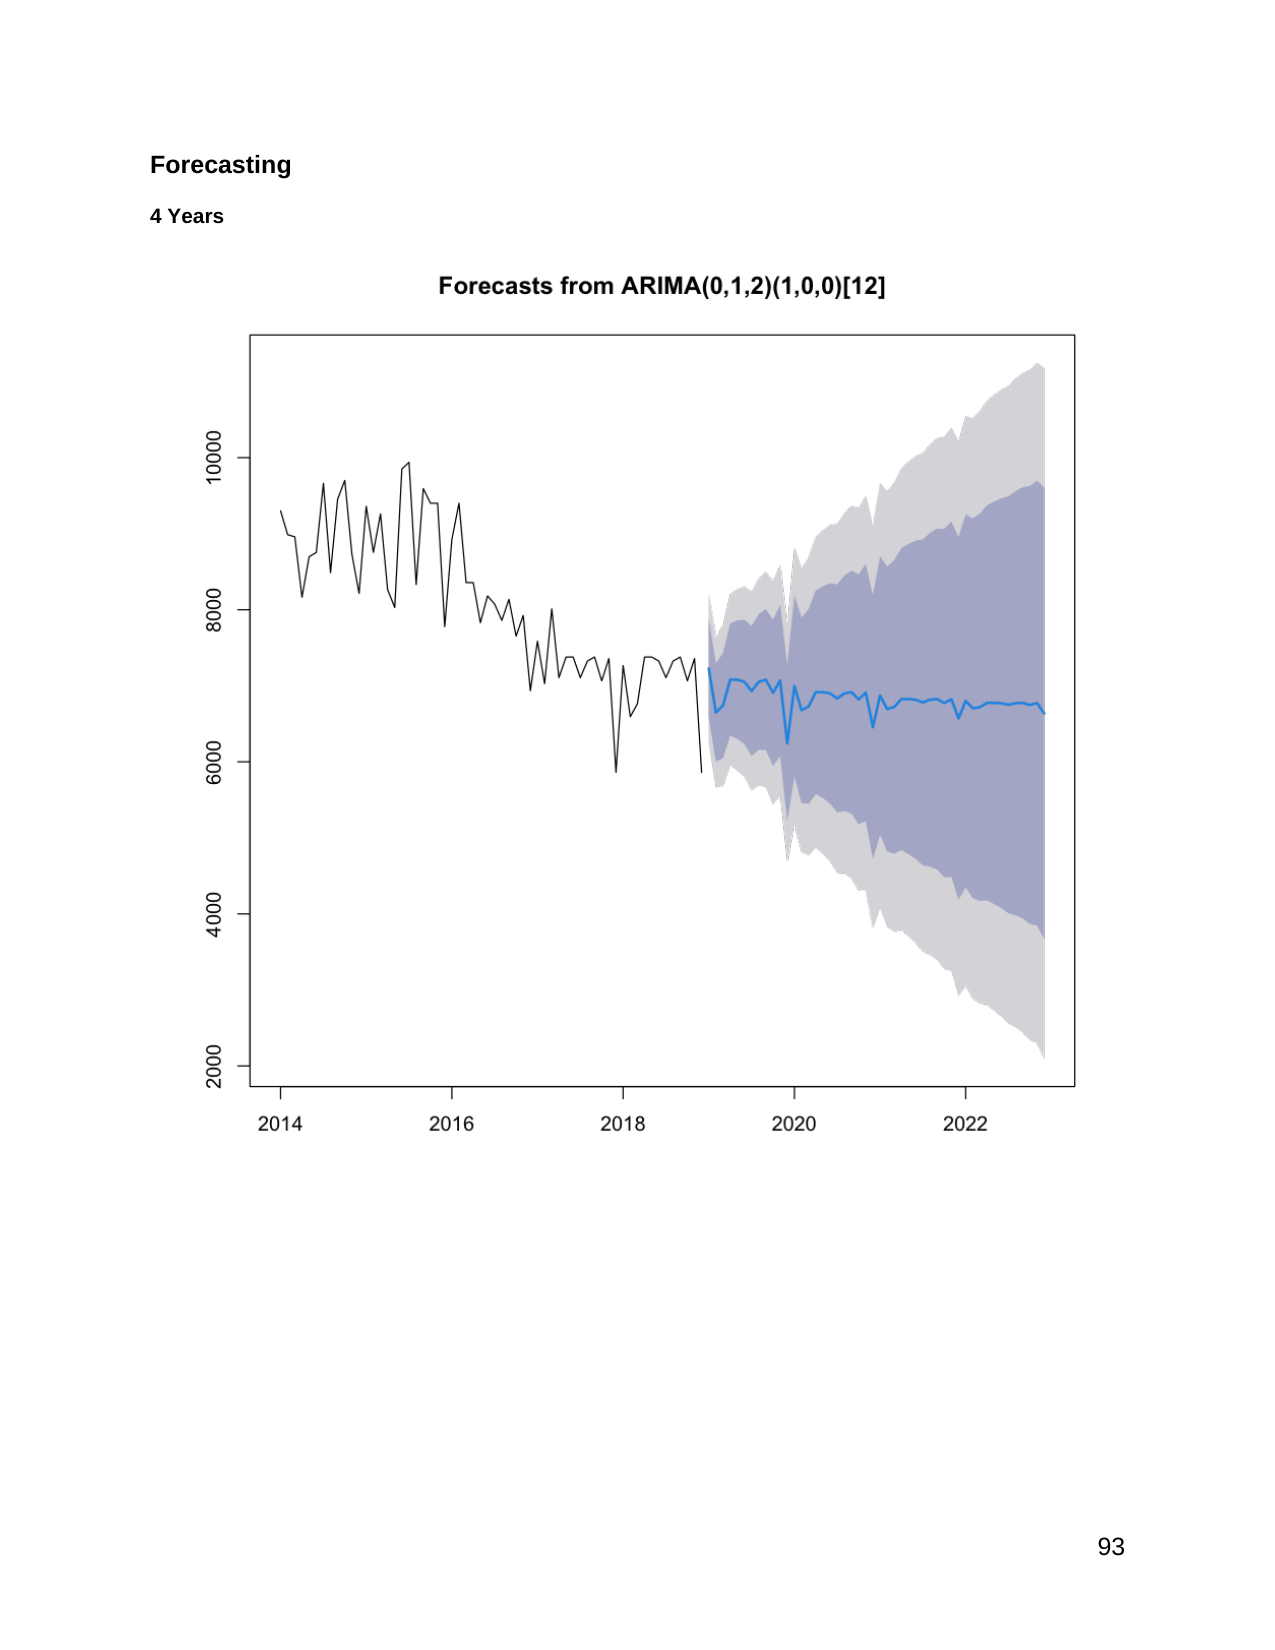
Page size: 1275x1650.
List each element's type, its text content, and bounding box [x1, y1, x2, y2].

subtitle Forecasting [150, 150, 1125, 179]
subtitle 4 Years [150, 204, 1125, 228]
picture [150, 236, 1125, 1211]
